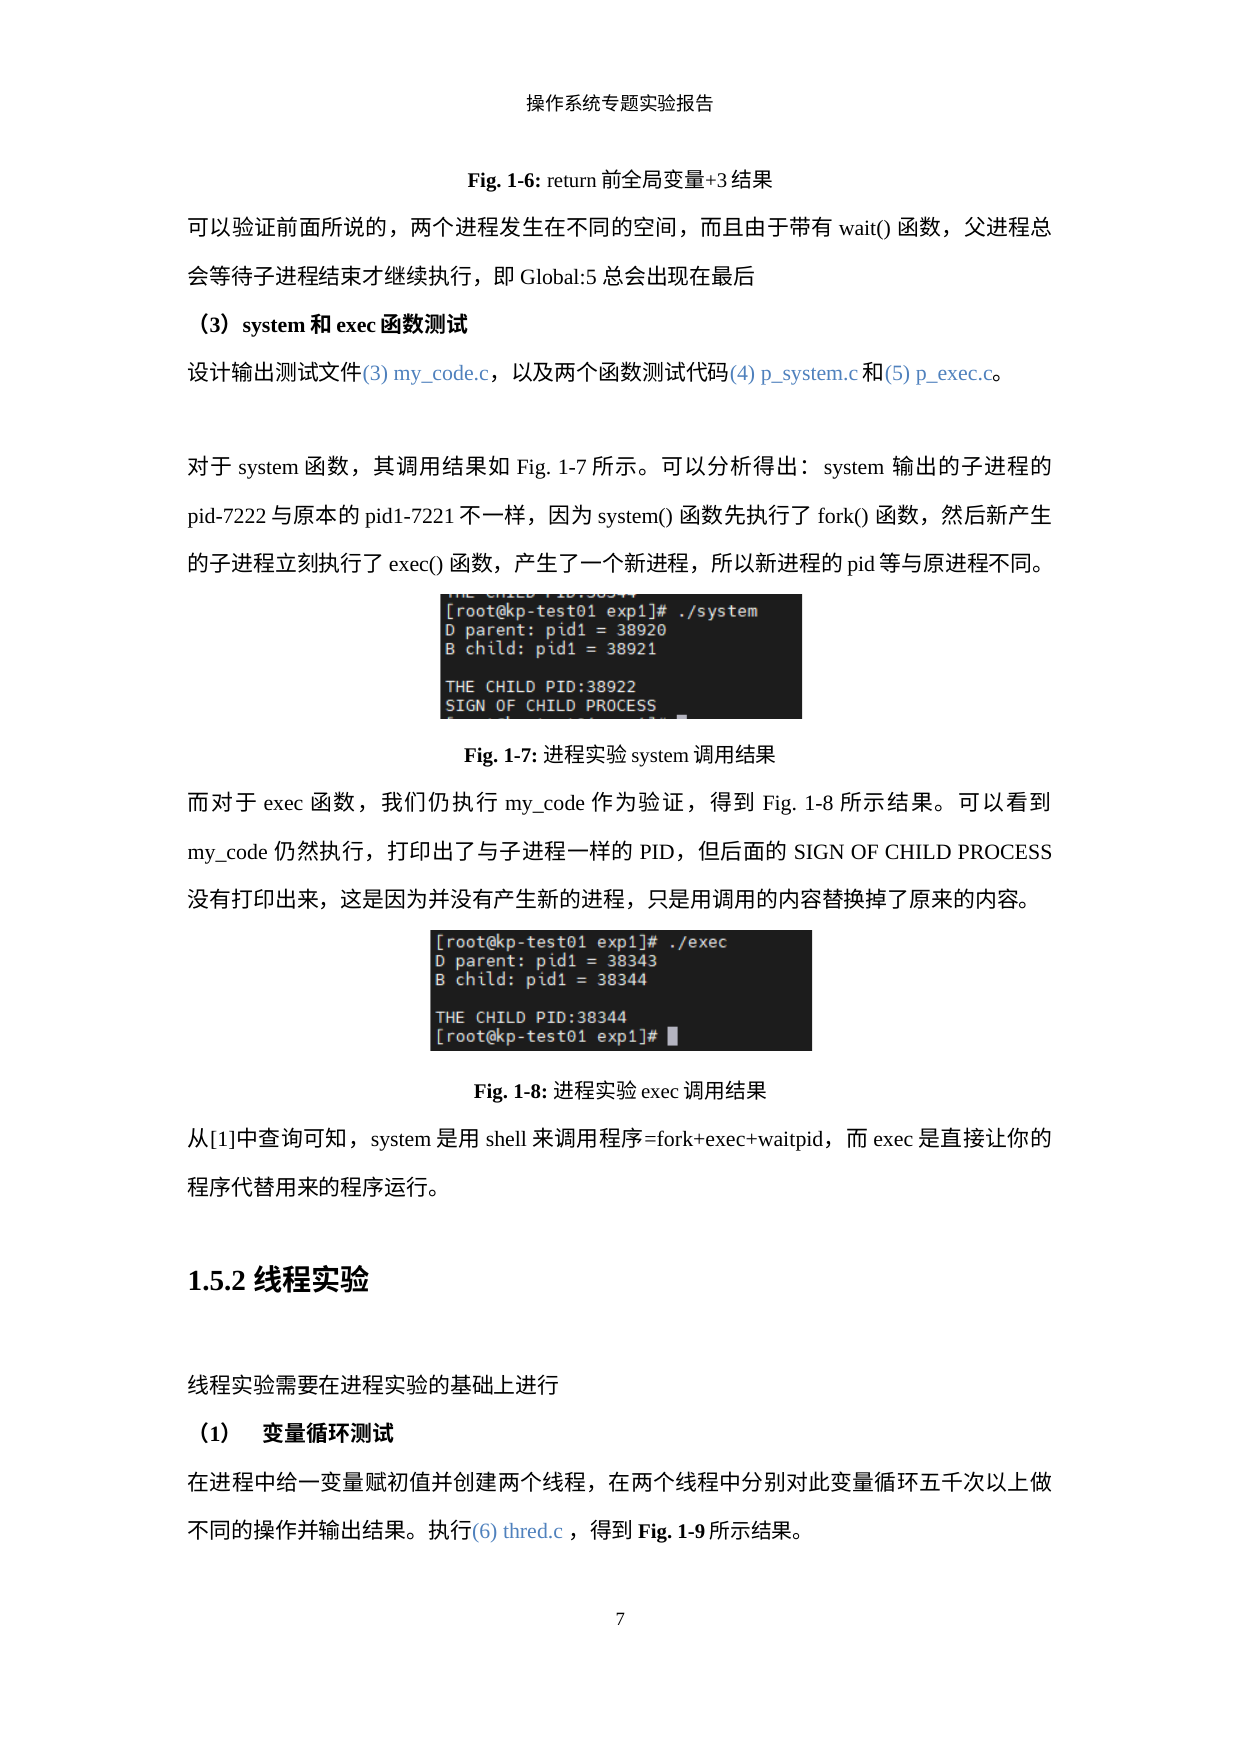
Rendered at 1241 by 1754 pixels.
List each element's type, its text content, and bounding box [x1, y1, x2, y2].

text （3）system和exec函数测试 [187, 307, 1053, 339]
text 而对于exec函数，我们仍执行my_code作为验证，得到Fig. 1-8所示结果。可以看到my_code 仍然执行，打印出了与子进程一样的PID，但后面的 SIGN OF CHILD PROCESS 没有打印出来，这是因为并没有产生新的进程，只是用调用的内容替换掉了原来的内容。 [187, 784, 1053, 914]
text 对于system函数，其调用结果如Fig. 1-7所示。可以分析得出：system 输出的子进程的pid-7222与原本的pid1-7221不一样，因为system() 函数先执行了fork() 函数，然后新产生的子进程立刻执行了exec() 函数，产生了一个新进程，所以新进程的pid等与原进程不同。 [187, 448, 1053, 578]
list 变量循环测试 [187, 1416, 1053, 1448]
text 可以验证前面所说的，两个进程发生在不同的空间，而且由于带有wait() 函数，父进程总会等待子进程结束才继续执行，即Global:5 总会出现在最后 [187, 209, 1053, 291]
text 线程实验需要在进程实验的基础上进行 [187, 1368, 1053, 1400]
text Fig. 1-7: 进程实验system调用结果 [187, 737, 1053, 769]
text 从[1]中查询可知，system是用shell来调用程序=fork+exec+waitpid，而exec是直接让你的程序代替用来的程序运行。 [187, 1121, 1053, 1202]
text 设计输出测试文件(3) my_code.c，以及两个函数测试代码(4) p_system.c和(5) p_exec.c。 [187, 355, 1053, 387]
text Fig. 1-6: return前全局变量+3结果 [187, 162, 1053, 194]
text Fig. 1-8: 进程实验exec调用结果 [187, 1073, 1053, 1105]
text 在进程中给一变量赋初值并创建两个线程，在两个线程中分别对此变量循环五千次以上做不同的操作并输出结果。执行(6) thred.c ，得到Fig. 1-9所示结果。 [187, 1464, 1053, 1546]
subtitle 1.5.2 线程实验 [187, 1245, 1053, 1310]
